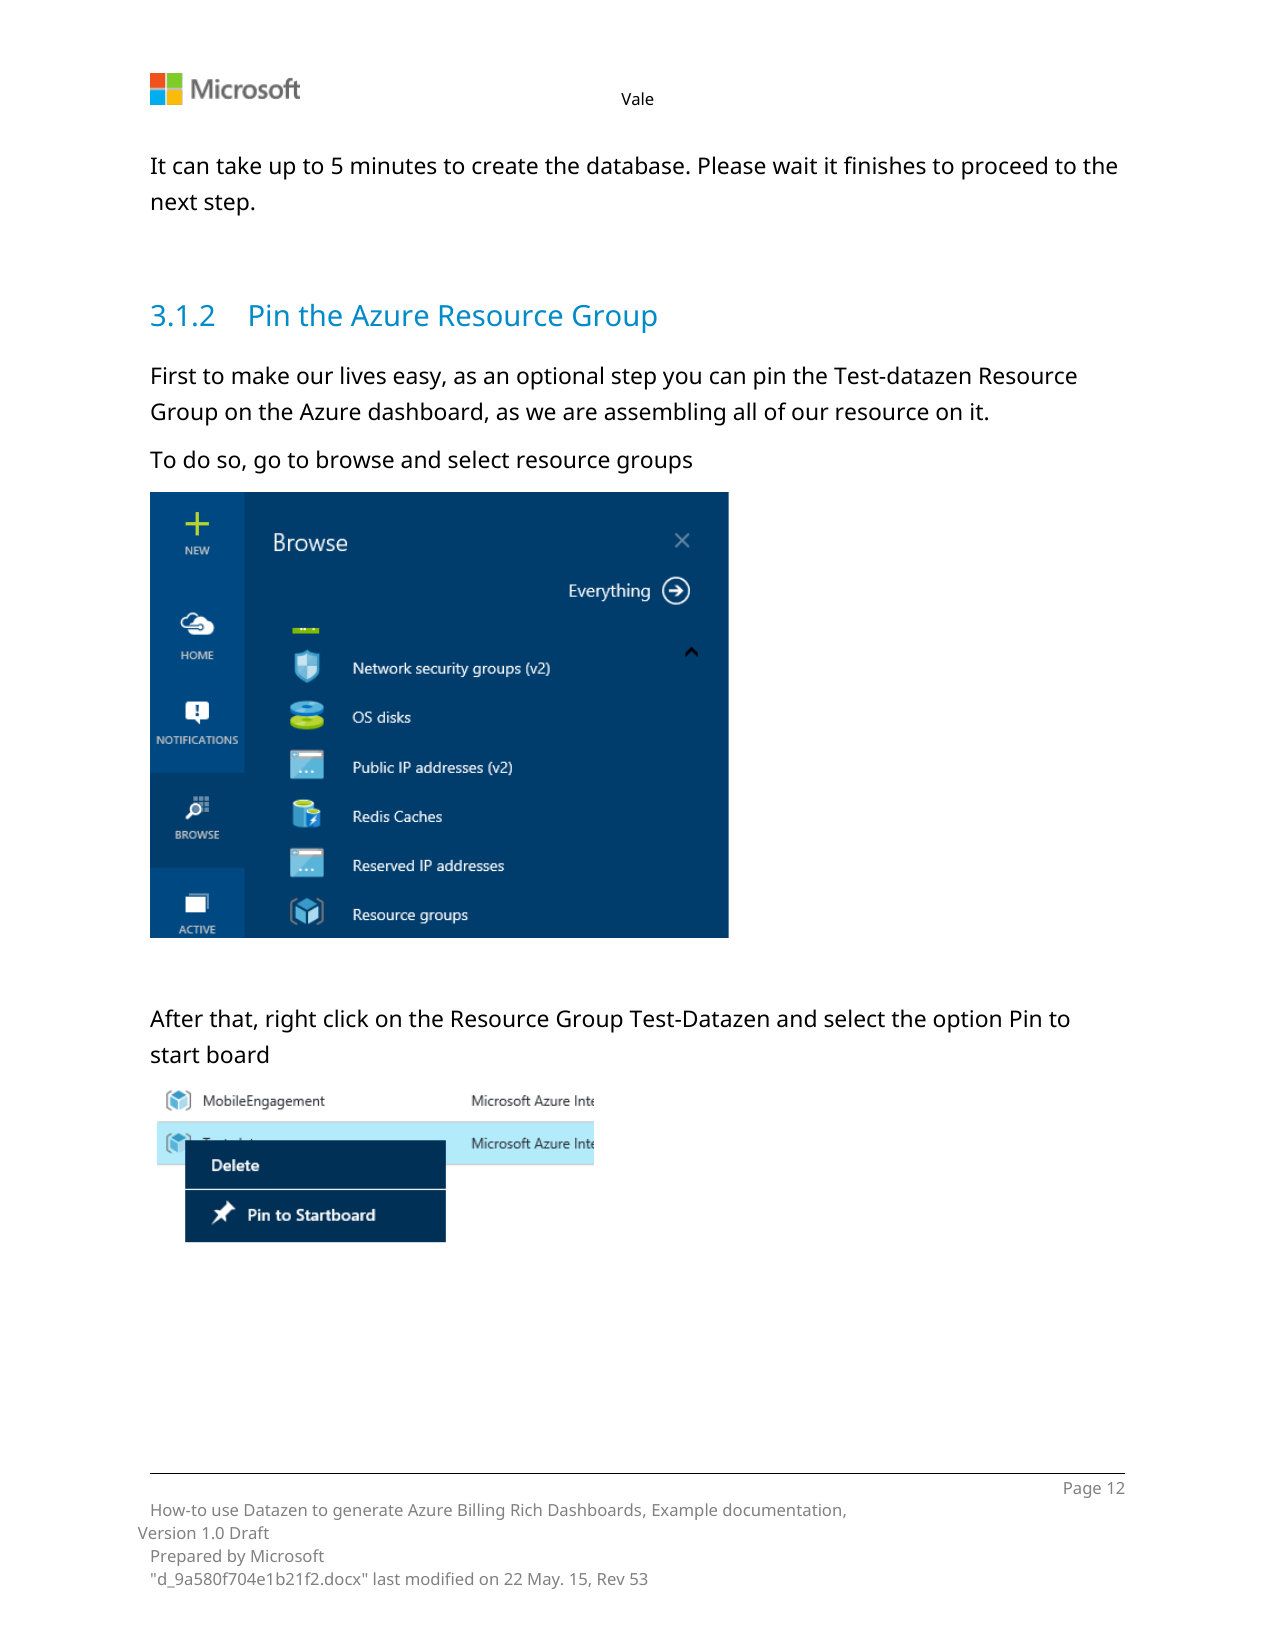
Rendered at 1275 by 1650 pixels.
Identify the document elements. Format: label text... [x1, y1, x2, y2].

text To do so, go to browse and select resource groups [150, 444, 1125, 476]
text First to make our lives easy, as an optional step you can pin the Test-datazen Resource Group on the Azure dashboard, as we are assembling all of our resource on it. [150, 360, 1125, 427]
text It can take up to 5 minutes to create the database. Please wait it finishes to proceed to the next step. [150, 150, 1125, 217]
picture [150, 73, 300, 106]
text After that, right click on the Resource Group Test-Datazen and select the option Pin to start board [150, 1003, 1125, 1071]
picture [150, 492, 729, 938]
picture [150, 1087, 594, 1260]
subtitle Pin the Azure Resource Group [150, 295, 1125, 335]
